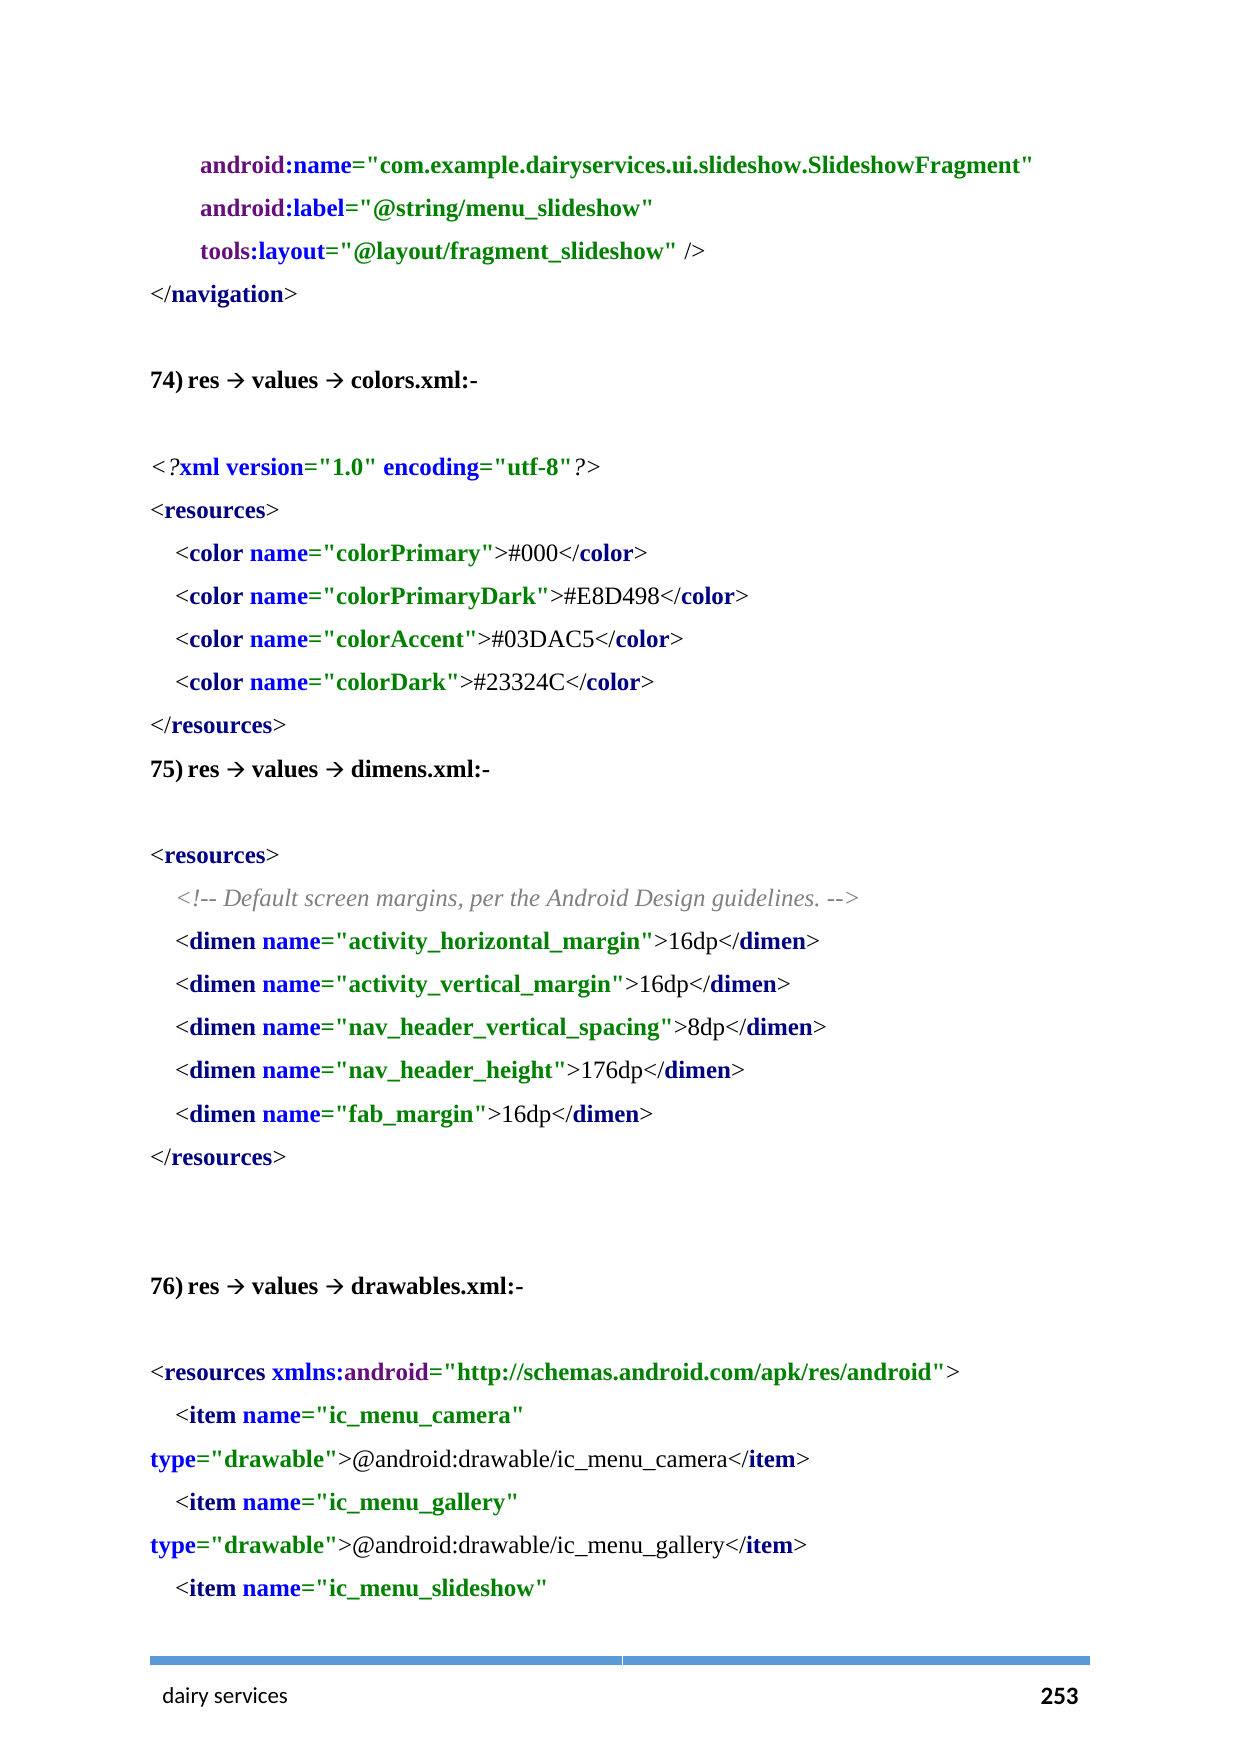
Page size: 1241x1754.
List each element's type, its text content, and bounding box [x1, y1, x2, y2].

text <resources> <!-- Default screen margins, per the Android Design guidelines. --> <dimen name="activity_horizontal_margin">16dp</dimen> <dimen name="activity_vertical_margin">16dp</dimen> <dimen name="nav_header_vertical_spacing">8dp</dimen> <dimen name="nav_header_height">176dp</dimen> <dimen name="fab_margin">16dp</dimen> </resources> [150, 840, 1090, 1171]
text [150, 1357, 1090, 1602]
list res values colors.xml:- [150, 366, 1090, 394]
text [150, 150, 1090, 308]
text <?xml version="1.0" encoding="utf-8"?> <resources> <color name="colorPrimary">#000</color> <color name="colorPrimaryDark">#E8D498</color> <color name="colorAccent">#03DAC5</color> <color name="colorDark">#23324C</color> </resources> [150, 452, 1090, 739]
list res values dimens.xml:- [150, 754, 1090, 782]
list res values drawables.xml:- [150, 1271, 1090, 1300]
